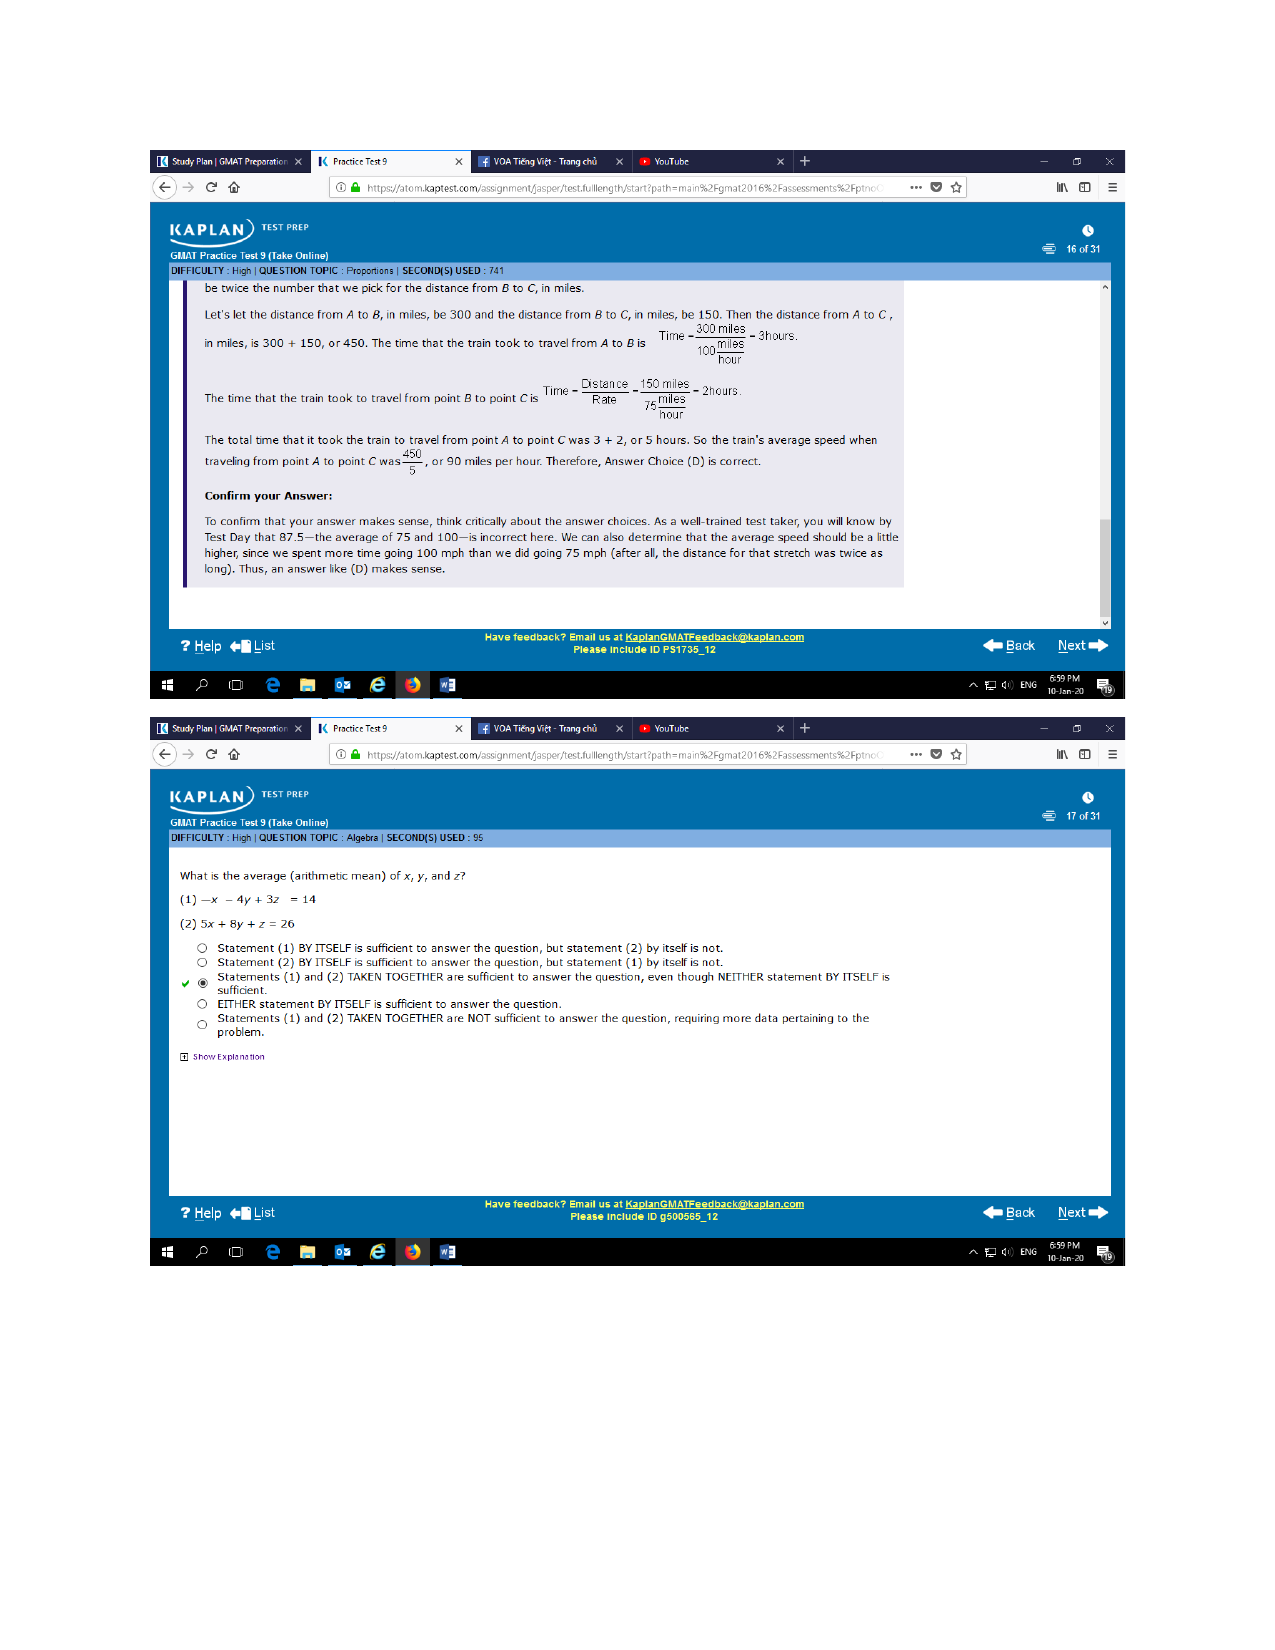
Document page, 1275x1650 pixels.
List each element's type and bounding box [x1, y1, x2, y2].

picture [150, 717, 1125, 1266]
picture [150, 150, 1125, 699]
